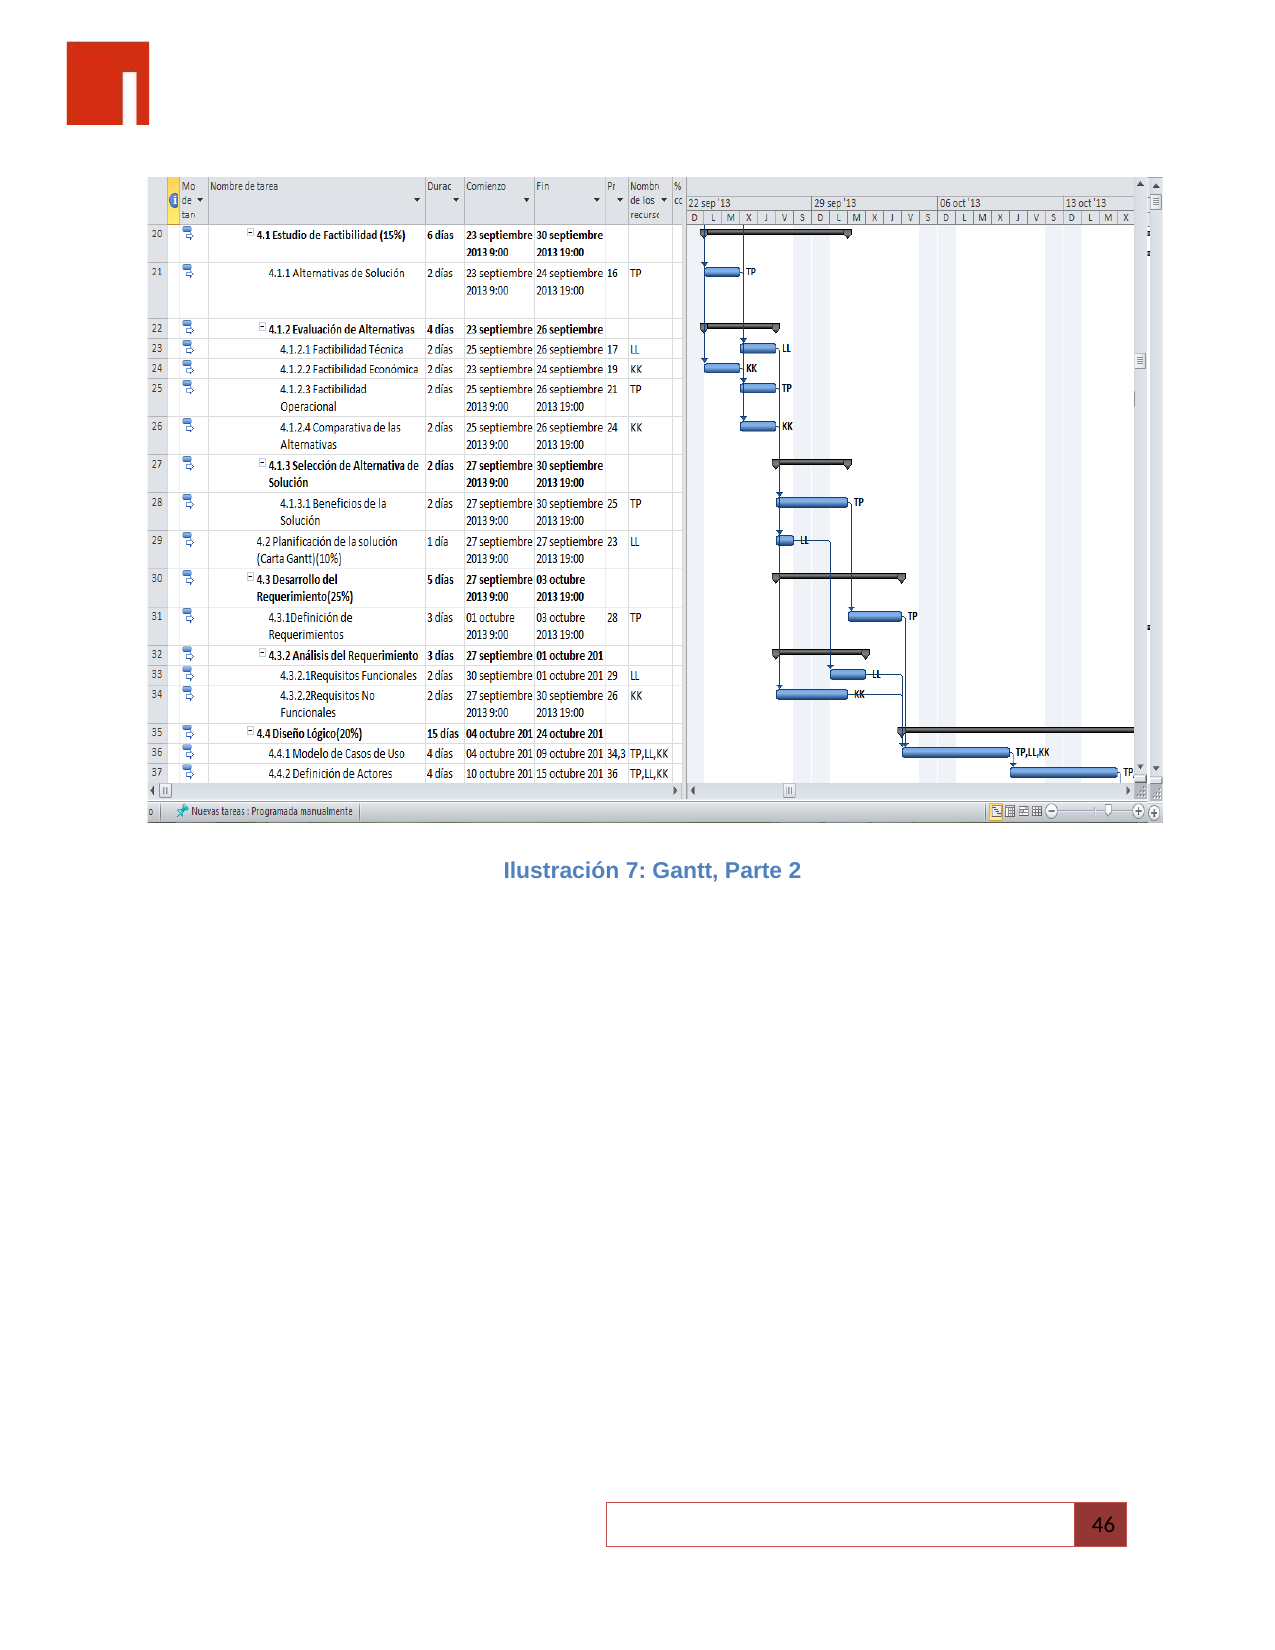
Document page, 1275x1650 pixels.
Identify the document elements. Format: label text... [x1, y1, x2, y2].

text Ilustración 7: Gantt, Parte 2 [148, 857, 1157, 883]
picture [66, 41, 150, 125]
picture [147, 177, 1165, 823]
